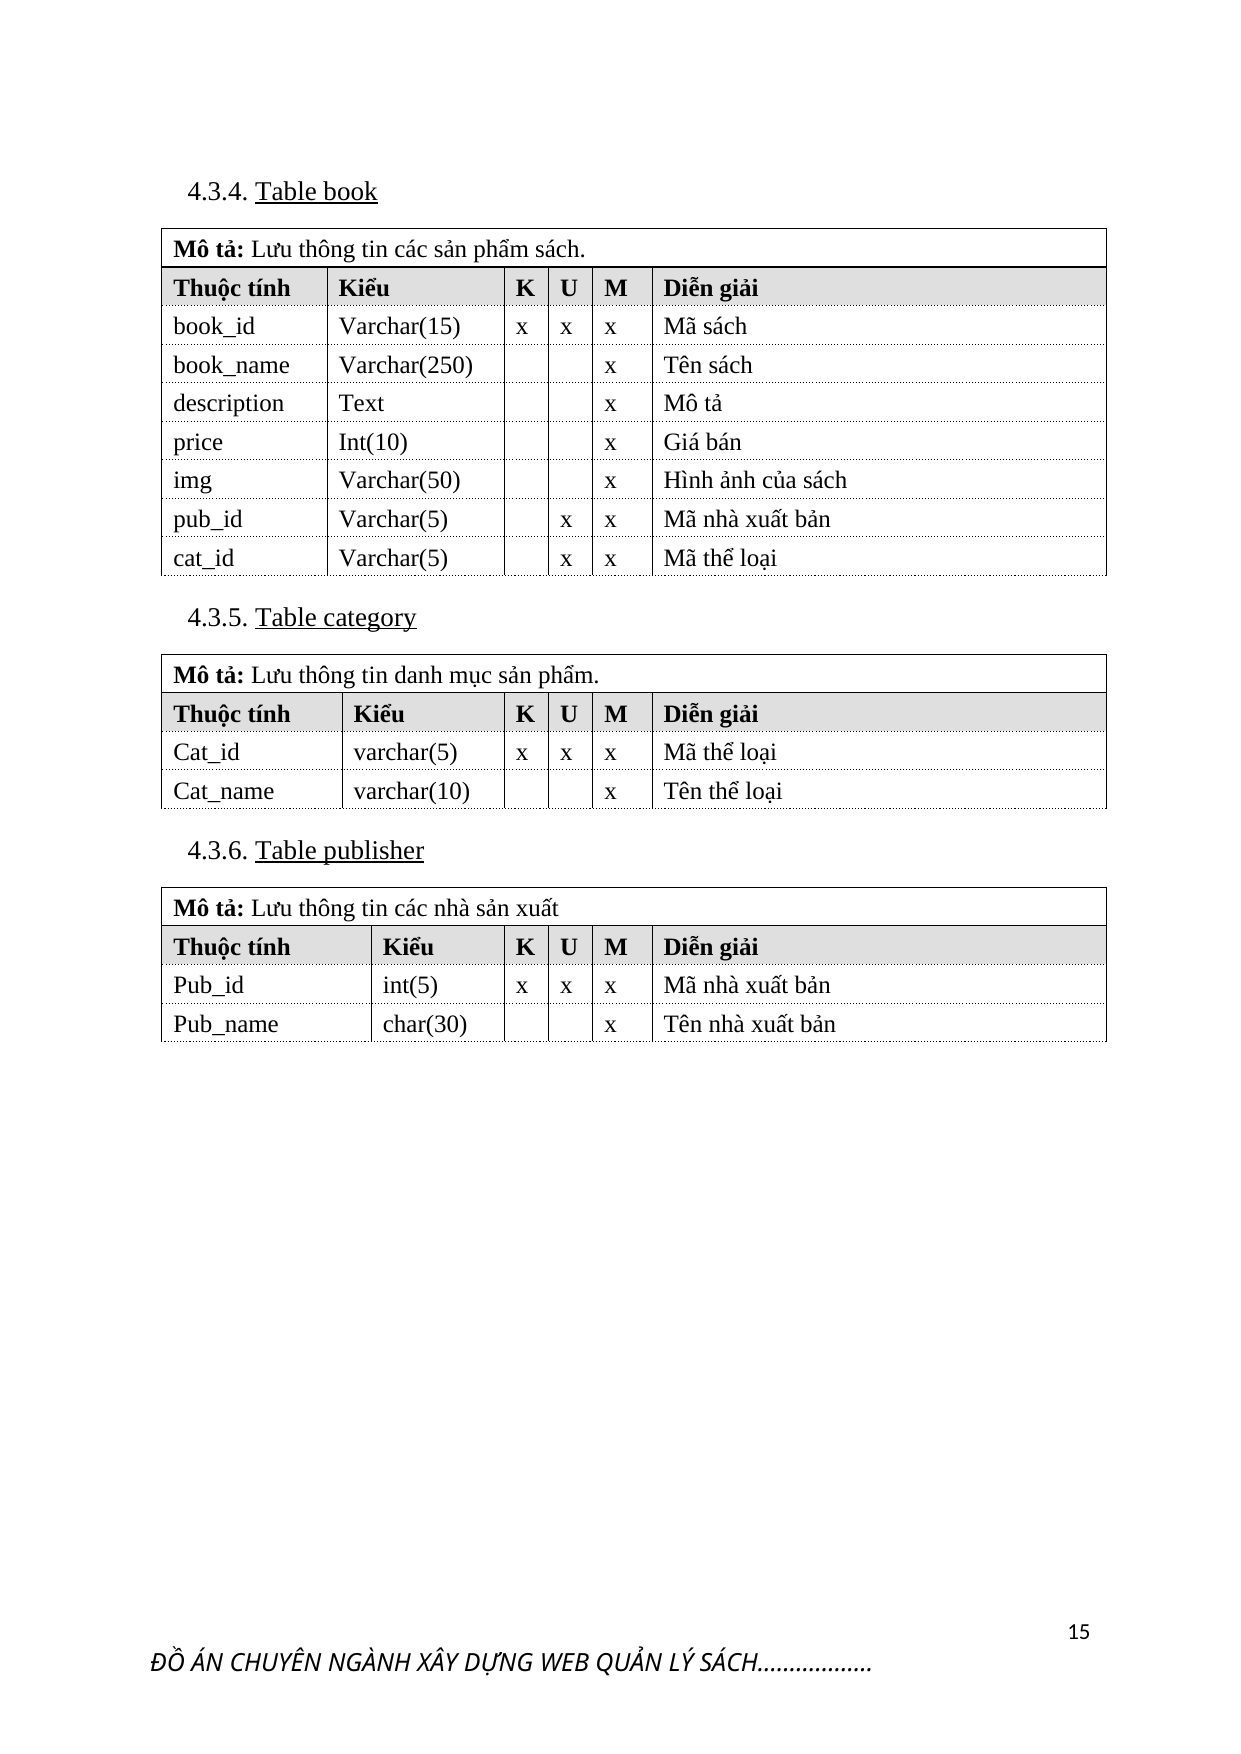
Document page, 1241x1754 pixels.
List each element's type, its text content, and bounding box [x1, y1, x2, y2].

table_cell [505, 536, 548, 575]
table_cell Varchar(5) [328, 536, 504, 575]
table_cell Tên sách [653, 344, 1106, 382]
table_cell Diễn giải [653, 268, 1106, 305]
table_cell Kiểu [328, 268, 504, 305]
table_cell Tên thể loại [653, 769, 1106, 808]
table_cell x [549, 498, 592, 536]
table_cell description [162, 382, 327, 421]
table_cell U [549, 926, 592, 964]
table_cell Thuộc tính [162, 926, 371, 964]
list Table book [187, 175, 1090, 206]
table_cell [505, 498, 548, 536]
table_cell char(30) [372, 1003, 504, 1041]
table_cell Diễn giải [653, 693, 1106, 731]
table_cell x [549, 305, 592, 343]
table_cell Thuộc tính [162, 268, 327, 305]
table_cell [549, 382, 592, 421]
table_cell [549, 1003, 592, 1041]
table_cell x [593, 1003, 652, 1041]
table_cell price [162, 421, 327, 459]
table_cell x [593, 769, 652, 808]
table_cell [549, 769, 592, 808]
table_cell Text [328, 382, 504, 421]
table_cell x [593, 731, 652, 769]
table_cell K [505, 926, 548, 964]
table_cell x [505, 964, 548, 1002]
table_cell M [593, 268, 652, 305]
table_cell x [549, 731, 592, 769]
table_cell Diễn giải [653, 926, 1106, 964]
table_cell book_name [162, 344, 327, 382]
list Table category [187, 601, 1090, 632]
table_cell cat_id [162, 536, 327, 575]
table_cell Thuộc tính [162, 693, 342, 731]
table_cell M [593, 693, 652, 731]
table_cell x [593, 459, 652, 498]
table_cell [549, 344, 592, 382]
table_cell Giá bán [653, 421, 1106, 459]
table_cell [505, 769, 548, 808]
table_cell x [593, 305, 652, 343]
table_cell Cat_name [162, 769, 342, 808]
table_header Mô tả: Lưu thông tin các sản phẩm sách. [162, 229, 1106, 266]
table_cell Pub_name [162, 1003, 371, 1041]
table_cell book_id [162, 305, 327, 343]
table_cell varchar(10) [343, 769, 504, 808]
table_cell x [593, 344, 652, 382]
table_cell K [505, 693, 548, 731]
table_cell x [593, 421, 652, 459]
table_cell x [549, 536, 592, 575]
table_cell x [505, 731, 548, 769]
table_cell x [505, 305, 548, 343]
table_cell Varchar(15) [328, 305, 504, 343]
table_cell Mã thể loại [653, 731, 1106, 769]
table_cell U [549, 268, 592, 305]
table_cell Cat_id [162, 731, 342, 769]
table_cell [505, 1003, 548, 1041]
list Table publisher [187, 834, 1090, 865]
table_cell x [593, 498, 652, 536]
table_cell Mã sách [653, 305, 1106, 343]
table_cell [549, 459, 592, 498]
table_cell pub_id [162, 498, 327, 536]
table_cell img [162, 459, 327, 498]
table_cell Mã nhà xuất bản [653, 498, 1106, 536]
table_cell Pub_id [162, 964, 371, 1002]
table_cell U [549, 693, 592, 731]
table_cell [549, 421, 592, 459]
table_cell x [593, 964, 652, 1002]
table_cell [505, 459, 548, 498]
table_cell Mô tả [653, 382, 1106, 421]
table_cell varchar(5) [343, 731, 504, 769]
table_cell Mã nhà xuất bản [653, 964, 1106, 1002]
table_cell M [593, 926, 652, 964]
table_header Mô tả: Lưu thông tin danh mục sản phẩm. [162, 655, 1106, 692]
table_cell Kiểu [343, 693, 504, 731]
table_cell Kiểu [372, 926, 504, 964]
table_cell [505, 382, 548, 421]
table_cell Varchar(5) [328, 498, 504, 536]
table_cell Tên nhà xuất bản [653, 1003, 1106, 1041]
table_cell Hình ảnh của sách [653, 459, 1106, 498]
table_cell x [593, 382, 652, 421]
table_cell x [549, 964, 592, 1002]
table_cell K [505, 268, 548, 305]
table_cell int(5) [372, 964, 504, 1002]
table_cell [505, 421, 548, 459]
table_cell x [593, 536, 652, 575]
table_cell Varchar(250) [328, 344, 504, 382]
table_cell Int(10) [328, 421, 504, 459]
table_cell [505, 344, 548, 382]
table_header Mô tả: Lưu thông tin các nhà sản xuất [162, 888, 1106, 925]
table_cell Varchar(50) [328, 459, 504, 498]
table_cell Mã thể loại [653, 536, 1106, 575]
